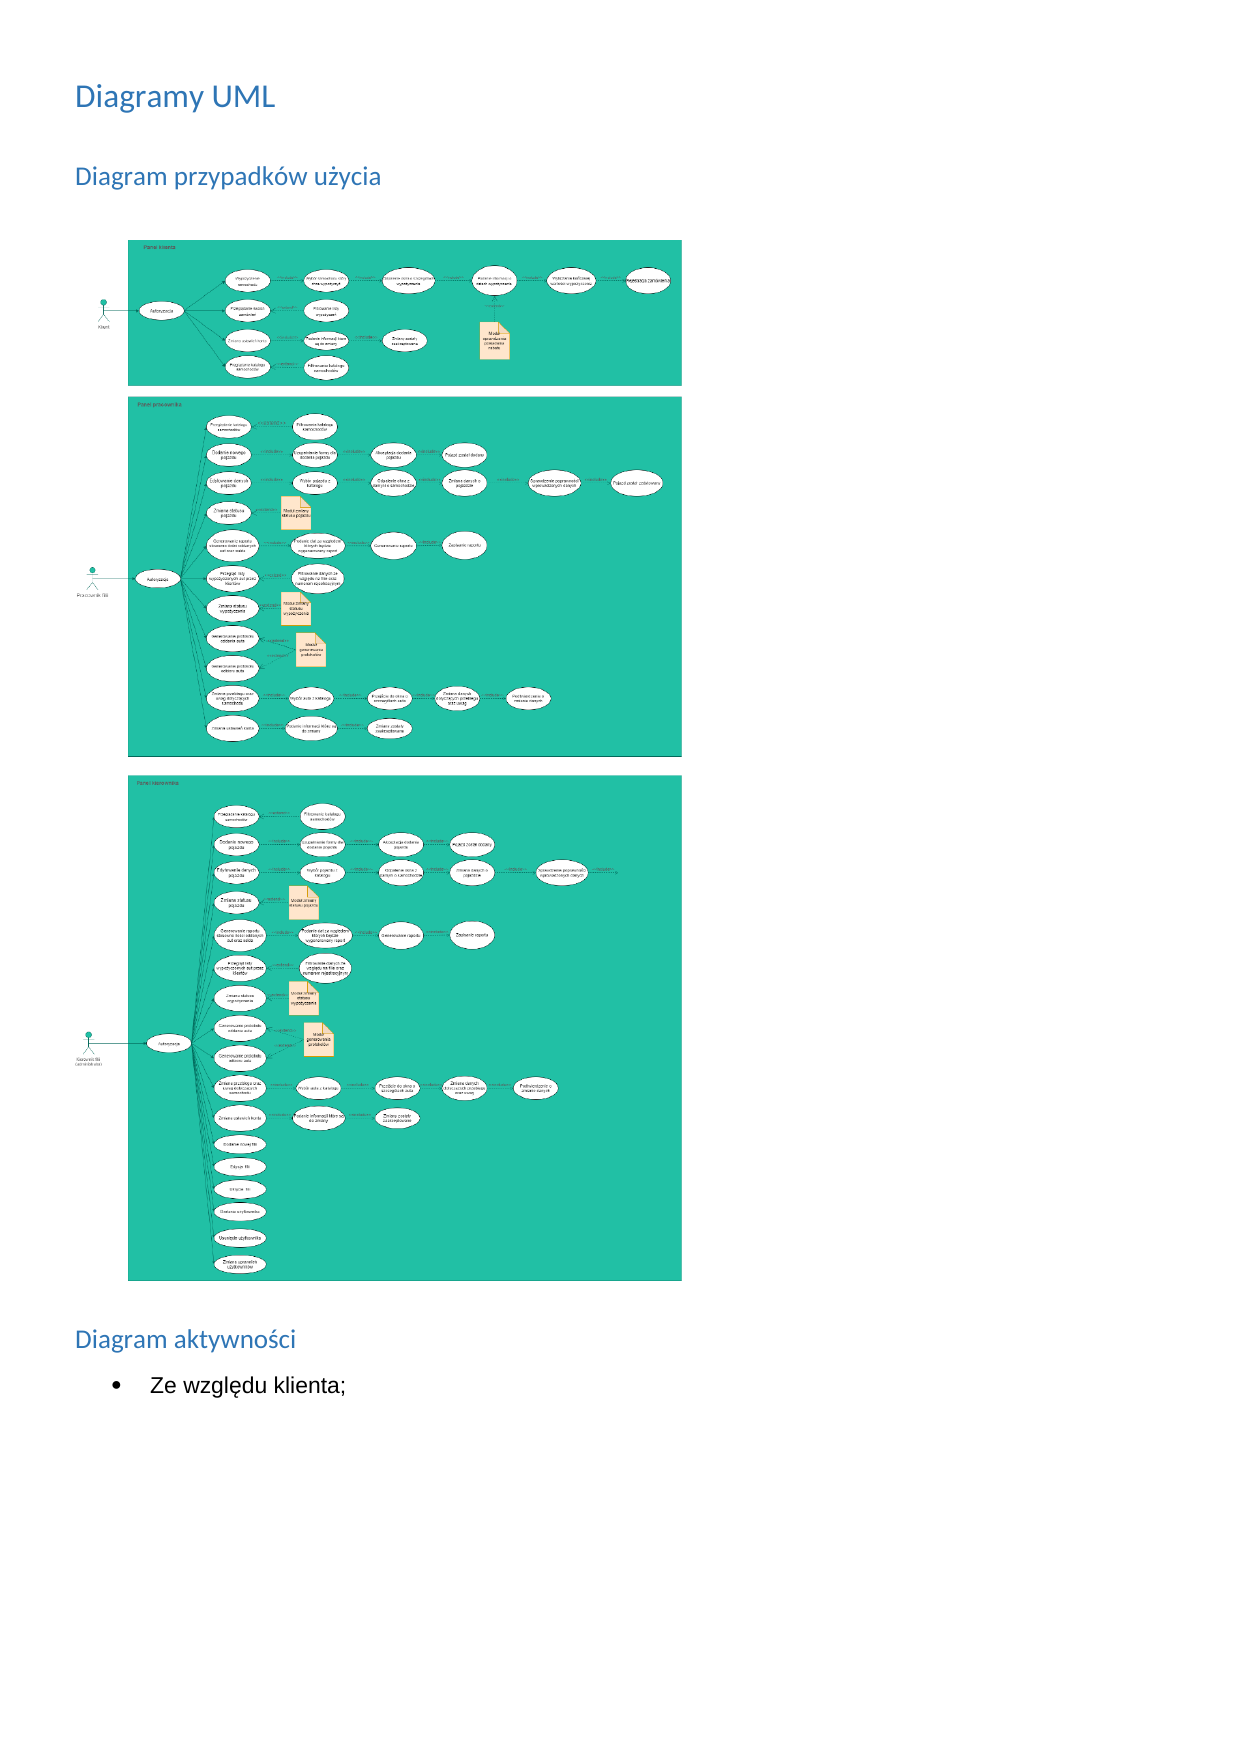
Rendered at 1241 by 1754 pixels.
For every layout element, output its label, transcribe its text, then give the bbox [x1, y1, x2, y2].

picture [75, 240, 682, 1281]
subtitle Diagramy UML [75, 75, 1165, 116]
subtitle Diagram przypadków użycia [75, 159, 1165, 192]
list Ze względu klienta; [112, 1372, 1165, 1399]
subtitle Diagram aktywności [75, 1322, 1165, 1355]
